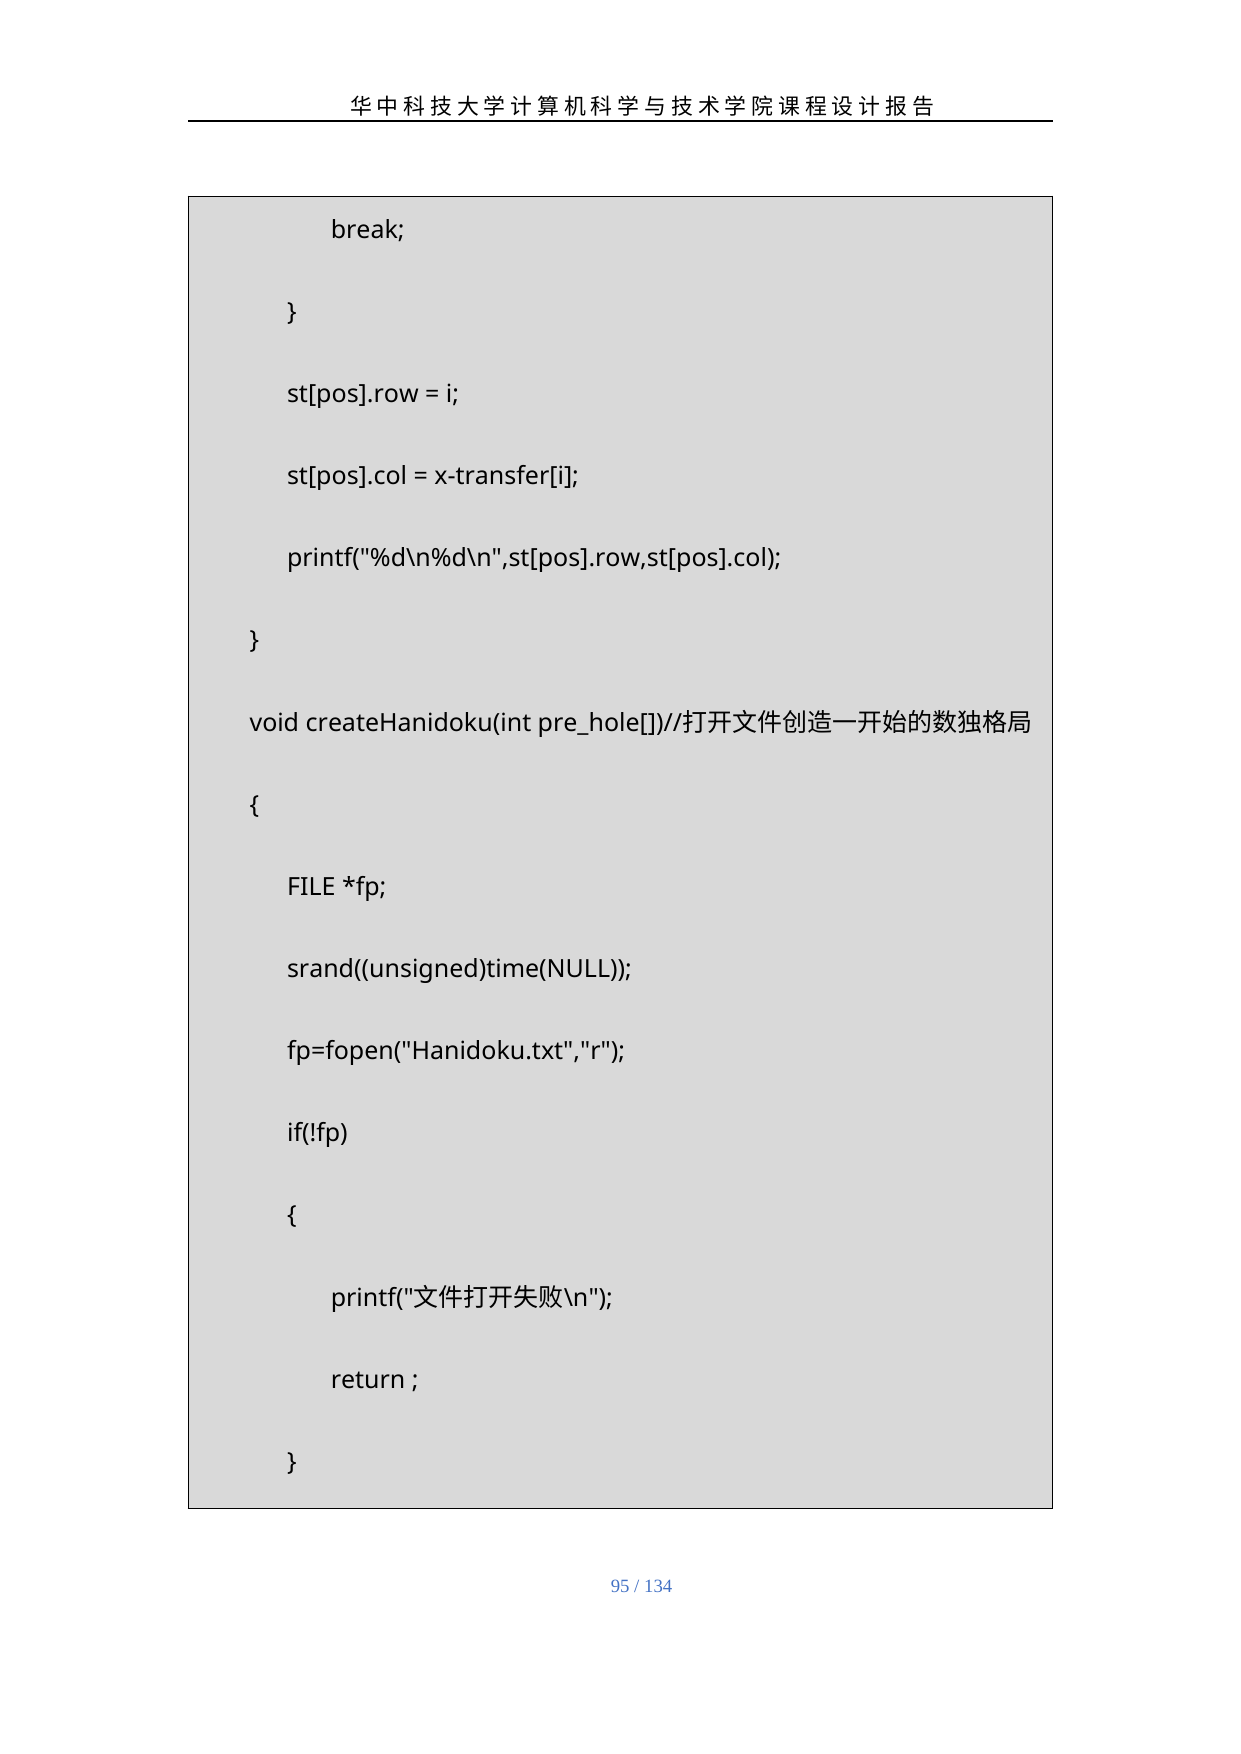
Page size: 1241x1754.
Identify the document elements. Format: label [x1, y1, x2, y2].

table_header [189, 197, 1052, 1508]
